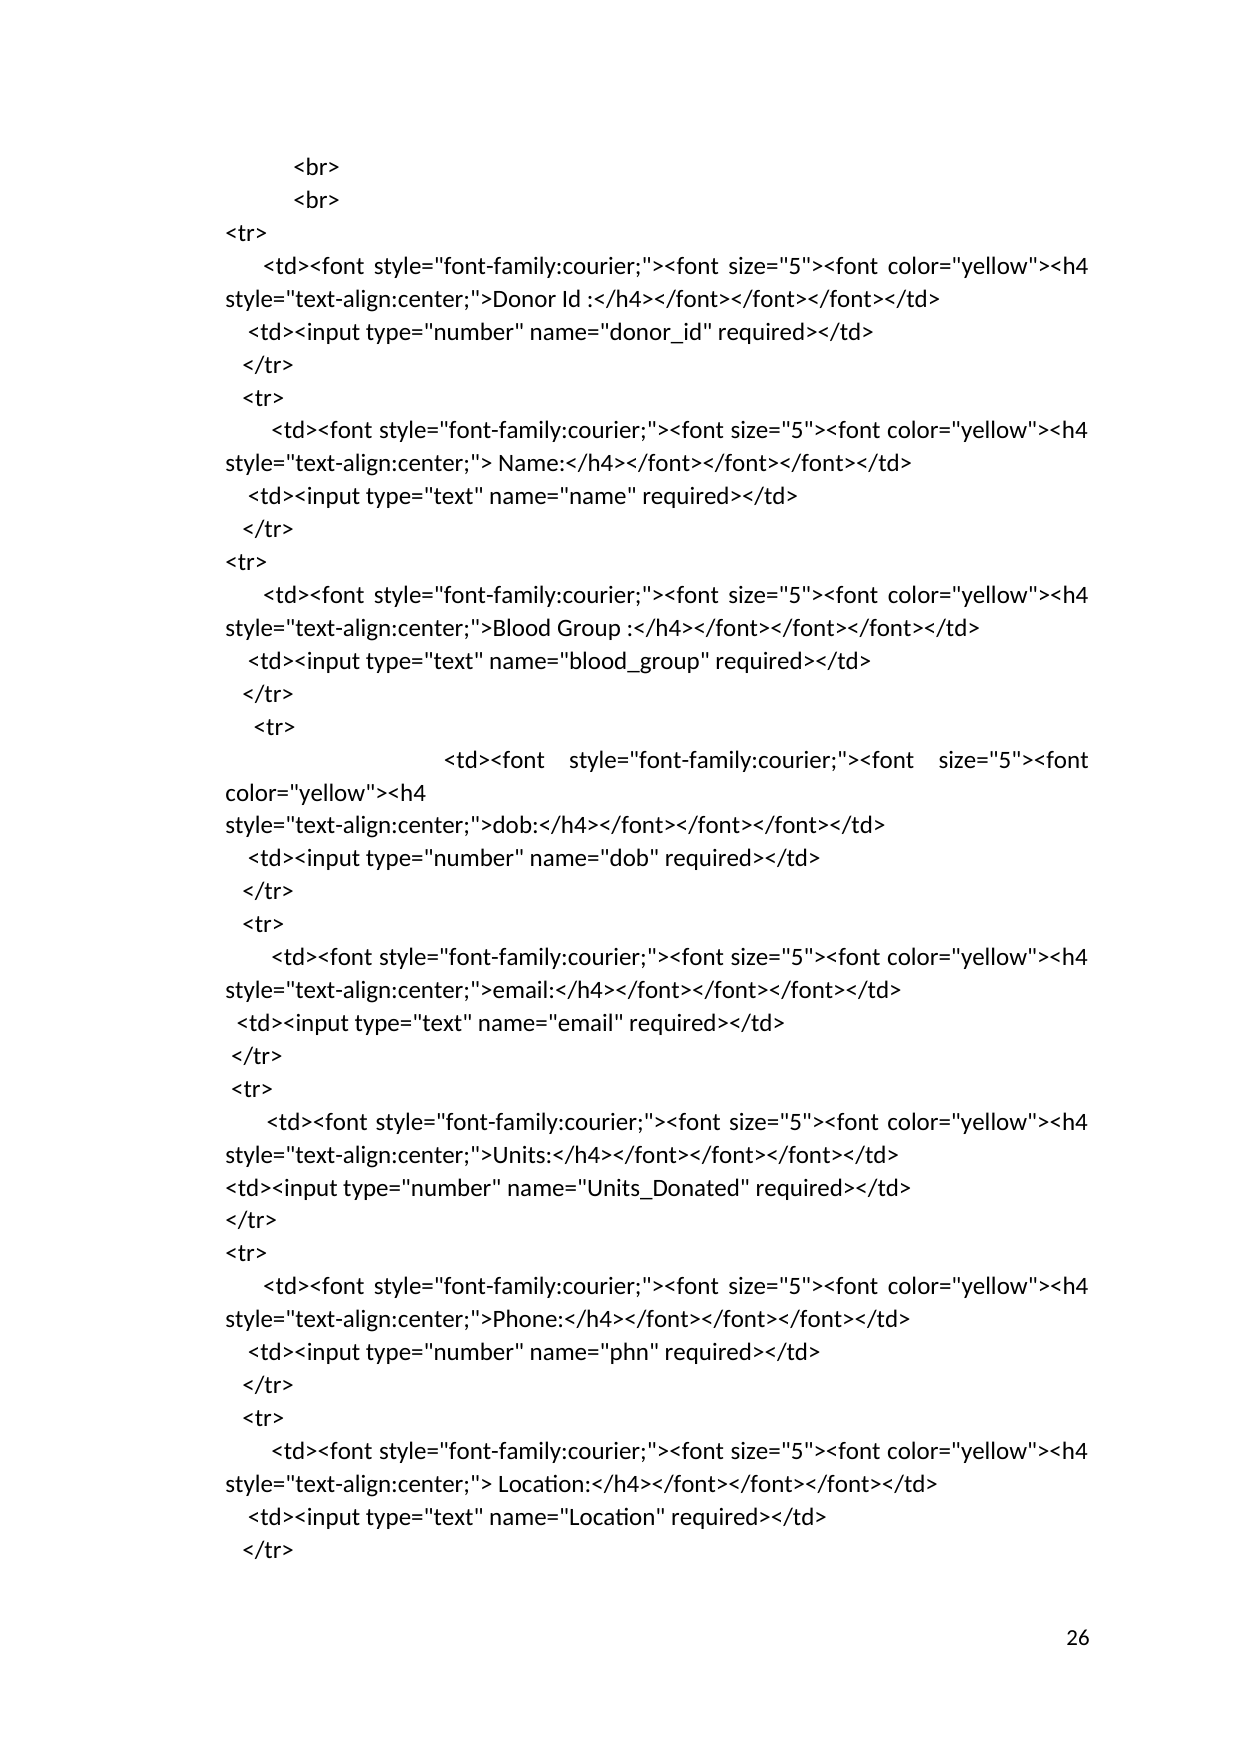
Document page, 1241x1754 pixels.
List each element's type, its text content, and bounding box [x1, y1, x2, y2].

list <td><input type="text" name="email" required></td> [225, 1007, 1089, 1038]
list <td><input type="text" name="blood_group" required></td> [225, 645, 1089, 676]
list <td><input type="number" name="donor_id" required></td> [225, 316, 1089, 346]
list <td><input type="number" name="dob" required></td> [225, 842, 1089, 873]
list <tr> [225, 1237, 1089, 1268]
list <td><input type="number" name="phn" required></td> [225, 1336, 1089, 1367]
list <tr> [225, 1402, 1089, 1433]
list <td><font style="font-family:courier;"><font size="5"><font color="yellow"><h4 style="text-align:center;">Donor Id :</h4></font></font></font></td> [225, 250, 1089, 313]
list </tr> [225, 1204, 1089, 1235]
list </tr> [225, 875, 1089, 906]
list </tr> [225, 1534, 1089, 1564]
list <td><font style="font-family:courier;"><font size="5"><font color="yellow"><h4 style="text-align:center;">Units:</h4></font></font></font></td> [225, 1106, 1089, 1169]
list <td><font style="font-family:courier;"><font size="5"><font color="yellow"><h4 style="text-align:center;"> Name:</h4></font></font></font></td> [225, 414, 1089, 478]
list <td><font style="font-family:courier;"><font size="5"><font color="yellow"><h4 style="text-align:center;"> Location:</h4></font></font></font></td> [225, 1435, 1089, 1498]
list <td><input type="number" name="Units_Donated" required></td> [225, 1172, 1089, 1202]
list </tr> [225, 1040, 1089, 1071]
list <td><font style="font-family:courier;"><font size="5"><font color="yellow"><h4 style="text-align:center;">dob:</h4></font></font></font></td> [225, 744, 1089, 840]
list <br> [225, 184, 1089, 215]
list <tr> [225, 908, 1089, 939]
list </tr> [225, 513, 1089, 544]
list <tr> [225, 217, 1089, 248]
list <td><font style="font-family:courier;"><font size="5"><font color="yellow"><h4 style="text-align:center;">Blood Group :</h4></font></font></font></td> [225, 579, 1089, 643]
list </tr> [225, 678, 1089, 708]
list </tr> [225, 1369, 1089, 1400]
list <br> [225, 151, 1089, 182]
list <td><input type="text" name="Location" required></td> [225, 1501, 1089, 1531]
list <tr> [225, 711, 1089, 741]
list <td><input type="text" name="name" required></td> [225, 480, 1089, 511]
list </tr> [225, 349, 1089, 379]
list <tr> [225, 546, 1089, 577]
list <td><font style="font-family:courier;"><font size="5"><font color="yellow"><h4 style="text-align:center;">Phone:</h4></font></font></font></td> [225, 1270, 1089, 1334]
list <tr> [225, 1073, 1089, 1103]
list <tr> [225, 382, 1089, 412]
list <td><font style="font-family:courier;"><font size="5"><font color="yellow"><h4 style="text-align:center;">email:</h4></font></font></font></td> [225, 941, 1089, 1005]
